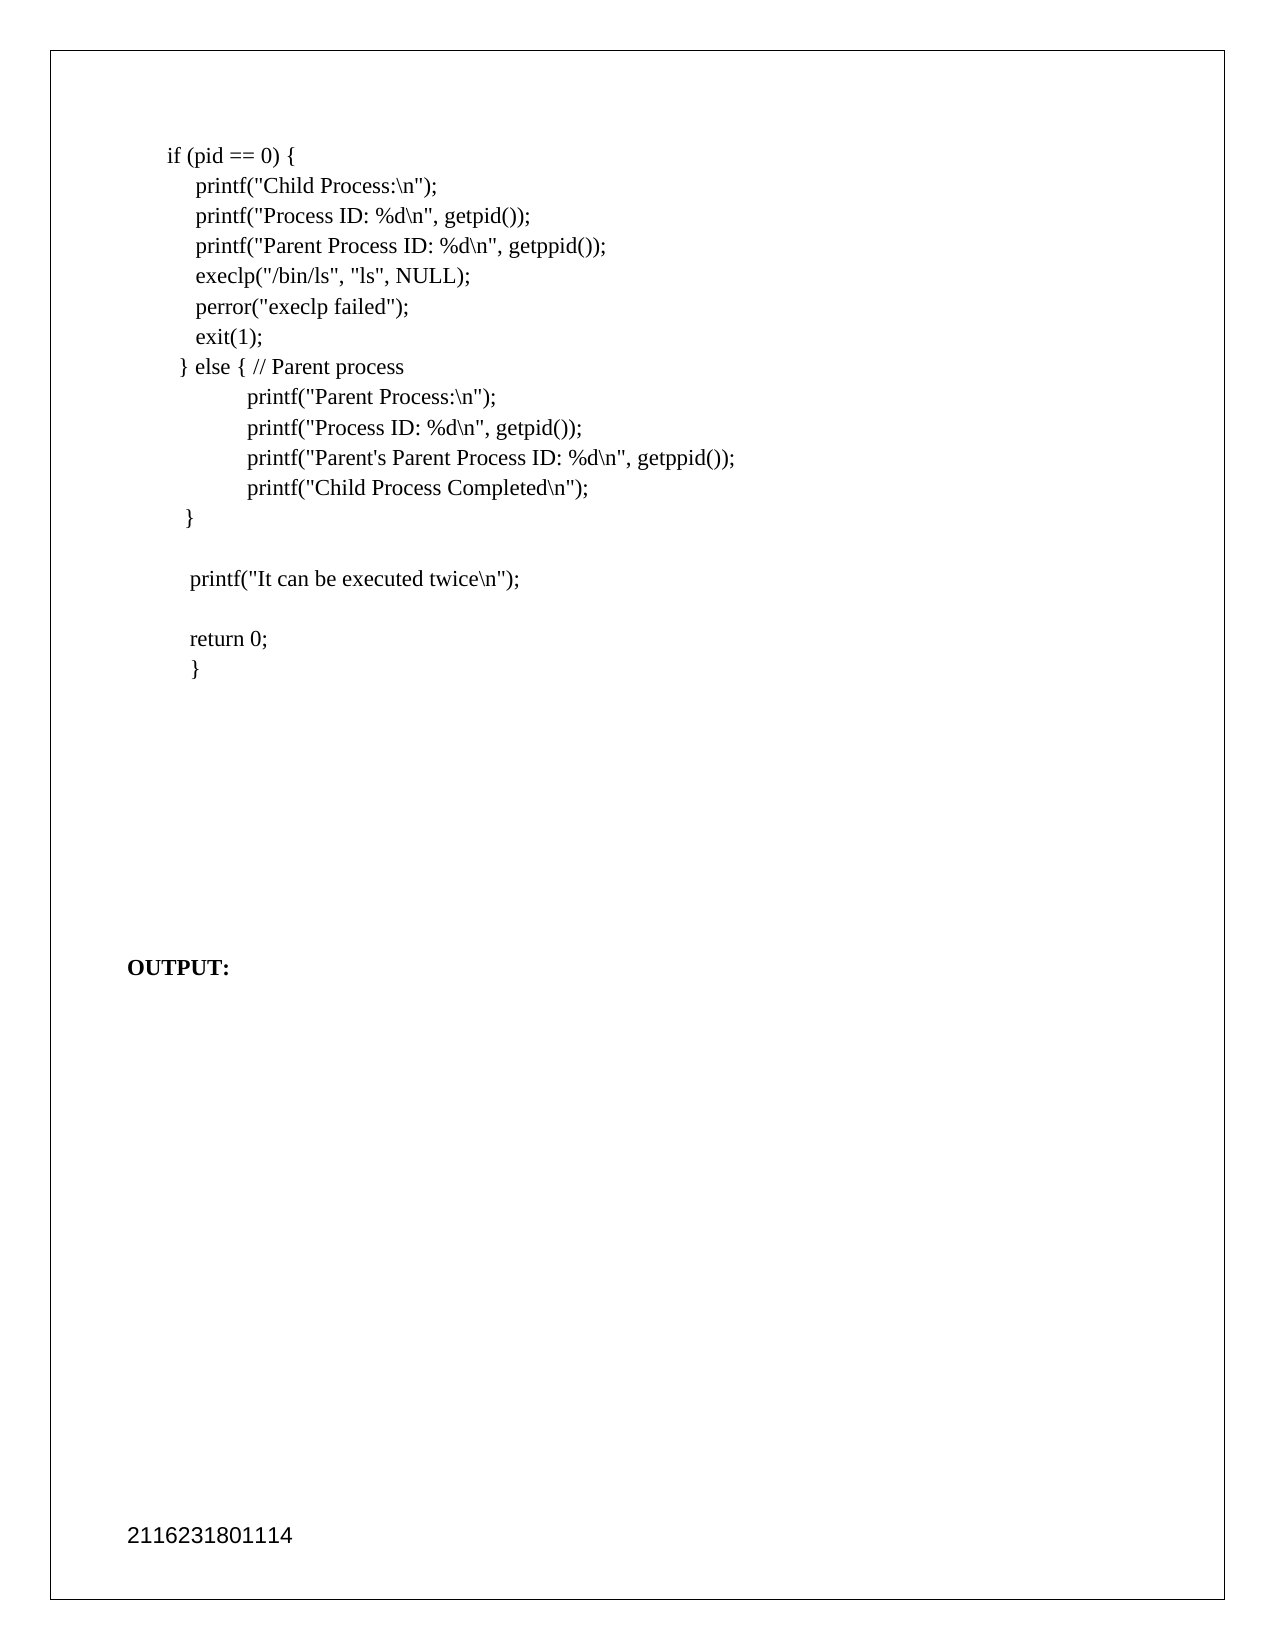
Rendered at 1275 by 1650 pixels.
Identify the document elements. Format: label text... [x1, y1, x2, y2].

text printf("Parent Process:\n"); [127, 383, 1154, 410]
text printf("It can be executed twice\n"); [127, 565, 1154, 591]
text } else { // Parent process [127, 353, 1154, 379]
text printf("Parent Process ID: %d\n", getppid()); [127, 232, 1154, 259]
text execlp("/bin/ls", "ls", NULL); [127, 263, 1154, 289]
text printf("Parent's Parent Process ID: %d\n", getppid()); [127, 444, 1154, 470]
text } [127, 655, 1154, 682]
text printf("Process ID: %d\n", getpid()); [127, 414, 1154, 440]
text perror("execlp failed"); [127, 293, 1154, 319]
text if (pid == 0) { [127, 142, 1154, 168]
text exit(1); [127, 323, 1154, 349]
text } [127, 504, 1154, 531]
text printf("Child Process:\n"); [127, 172, 1154, 198]
text OUTPUT: [127, 953, 1154, 980]
text return 0; [127, 625, 1154, 651]
text printf("Child Process Completed\n"); [127, 474, 1154, 500]
text printf("Process ID: %d\n", getpid()); [127, 202, 1154, 228]
